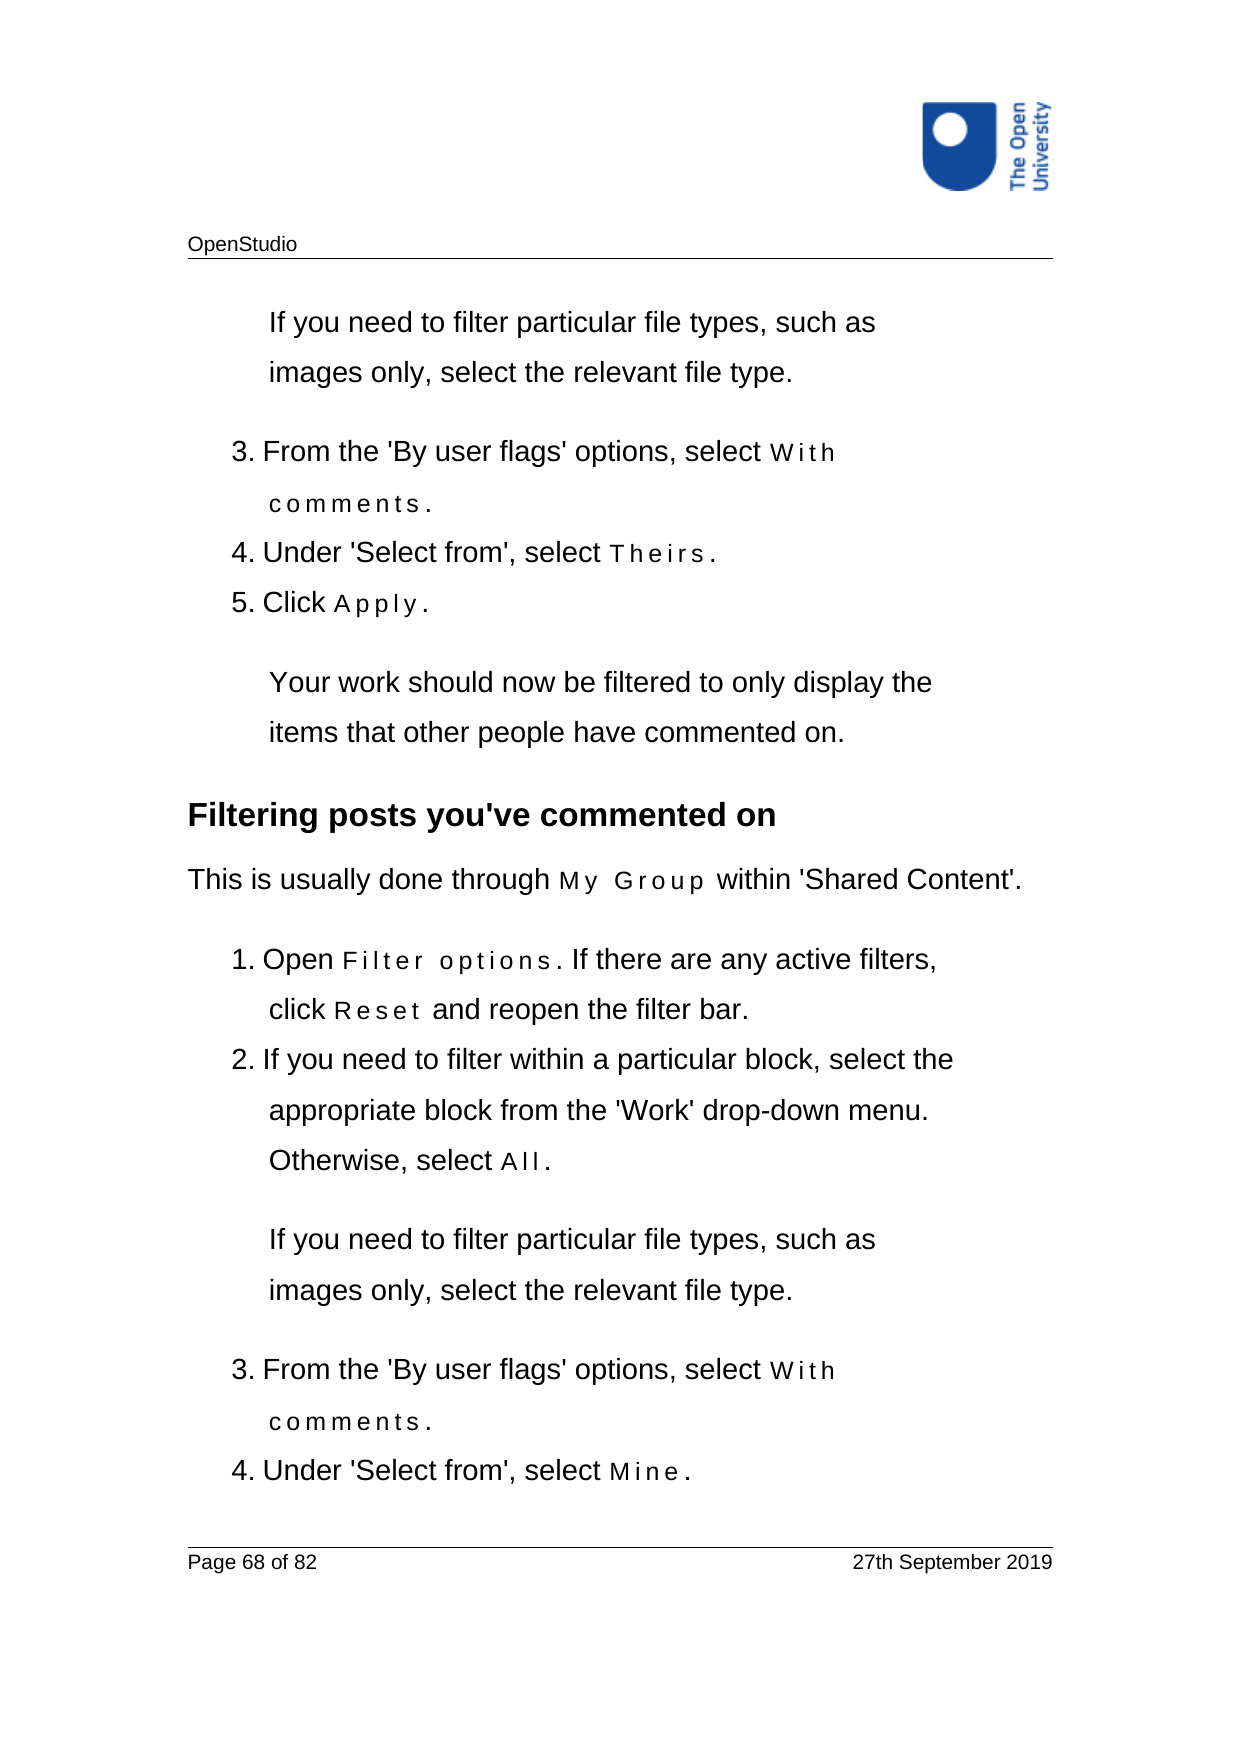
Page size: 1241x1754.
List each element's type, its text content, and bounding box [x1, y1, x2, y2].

list Click Apply. [231, 585, 971, 619]
text Filtering posts you've commented on [187, 794, 1053, 833]
list From the 'By user flags' options, select With comments. [231, 1352, 971, 1436]
list Under 'Select from', select Mine. [231, 1453, 971, 1486]
picture [922, 102, 1053, 191]
text This is usually done through My Group within 'Shared Content'. [187, 862, 1053, 896]
list Open Filter options. If there are any active filters, click Reset and reopen the filter bar. [231, 942, 971, 1026]
text Your work should now be filtered to only display the items that other people have commented on. [269, 665, 971, 749]
list From the 'By user flags' options, select With comments. [231, 434, 971, 518]
text If you need to filter particular file types, such as images only, select the relevant file type. [269, 304, 971, 388]
list If you need to filter within a particular block, select the appropriate block from the 'Work' drop-down menu. Otherwise, select All. [231, 1042, 971, 1176]
list Under 'Select from', select Theirs. [231, 535, 971, 568]
text If you need to filter particular file types, such as images only, select the relevant file type. [269, 1222, 971, 1306]
